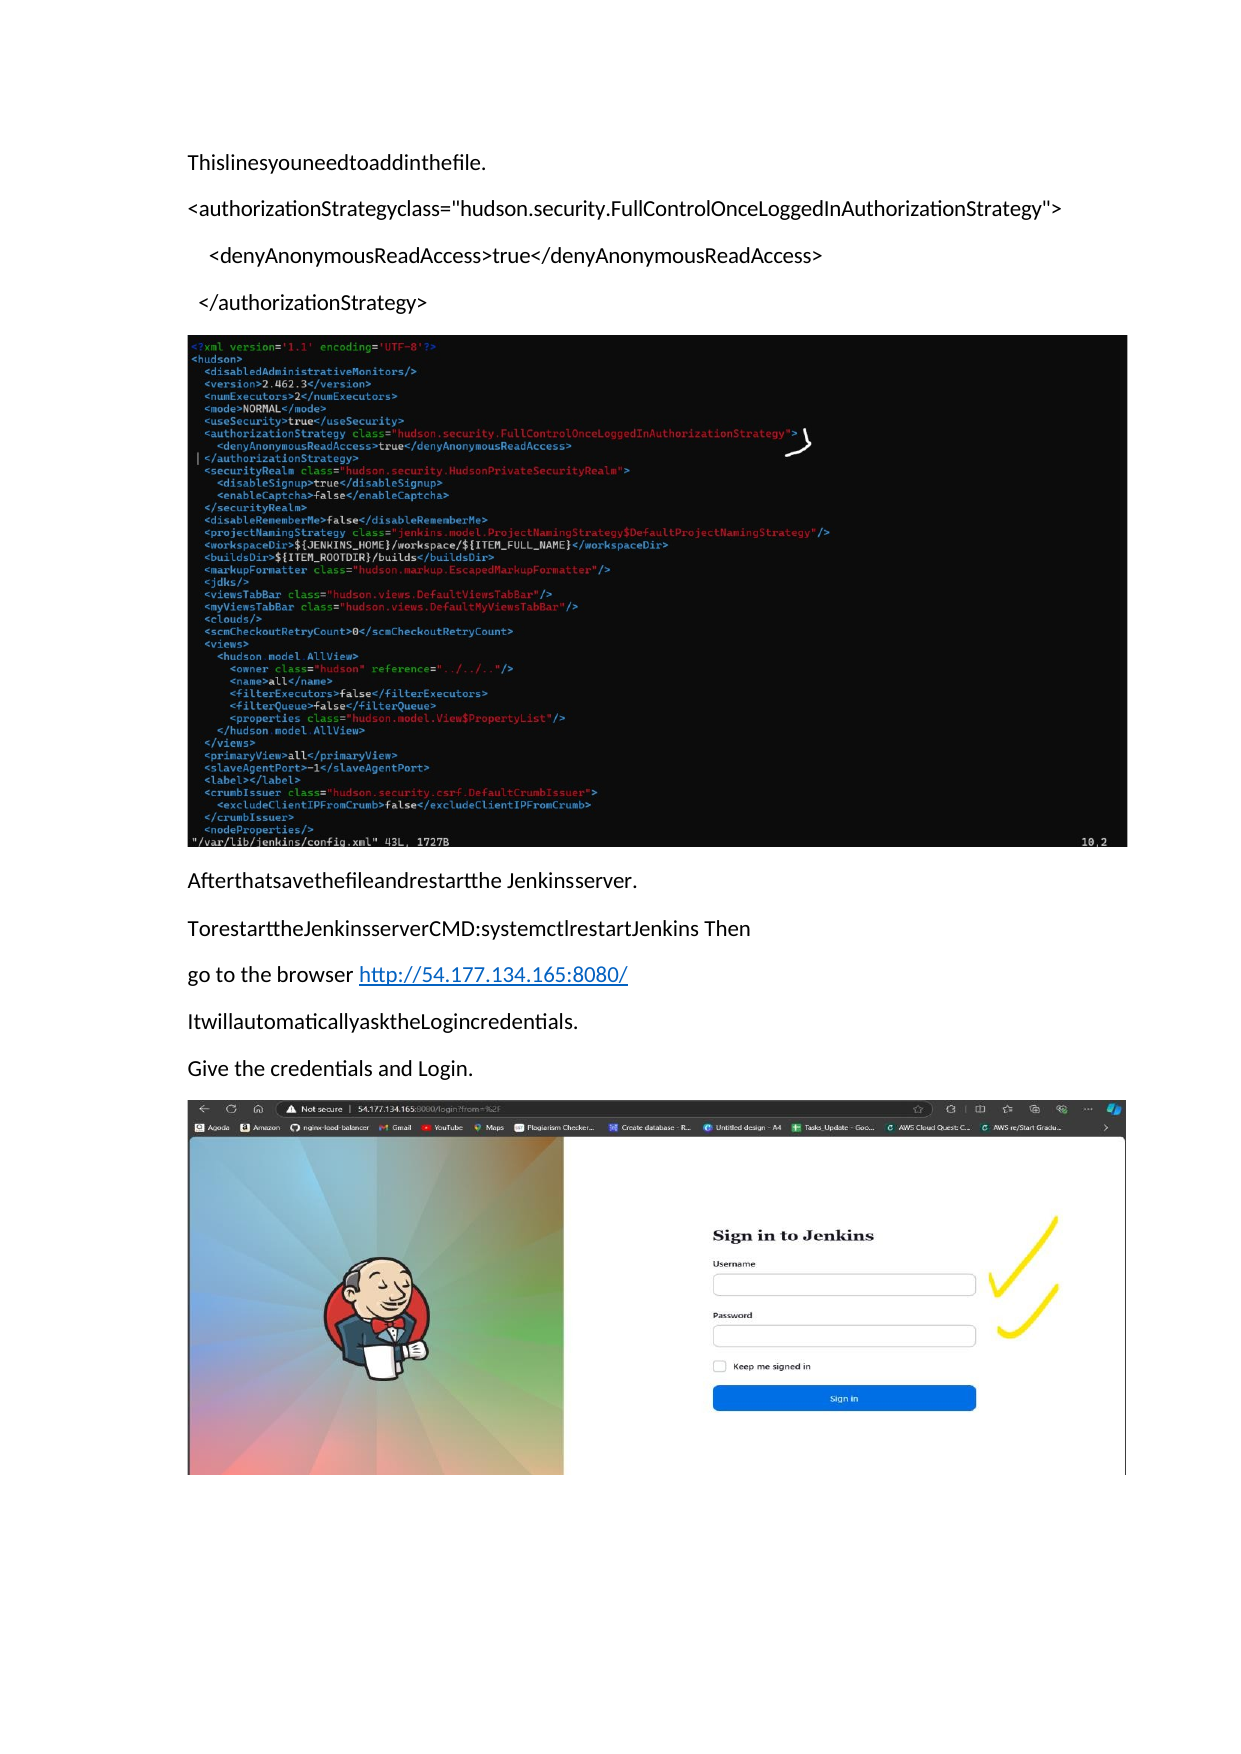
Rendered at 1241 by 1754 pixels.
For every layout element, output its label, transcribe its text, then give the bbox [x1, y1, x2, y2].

text TorestarttheJenkinsserverCMD:systemctlrestartJenkins Then go to the browser http://54.177.134.165:8080/ [187, 914, 769, 988]
text ItwillautomaticallyasktheLogincredentials. Give the credentials and Login. [187, 1007, 614, 1082]
text Afterthatsavethefileandrestartthe Jenkinsserver. [187, 353, 1138, 895]
text Thislinesyouneedtoaddinthefile. [187, 148, 1138, 176]
text <authorizationStrategyclass="hudson.security.FullControlOnceLoggedInAuthorizationStrategy"> [187, 194, 1138, 223]
picture [187, 1100, 1126, 1475]
text <denyAnonymousReadAccess>true</denyAnonymousReadAccess> [208, 242, 1138, 270]
text </authorizationStrategy> [198, 288, 1138, 316]
picture [187, 335, 1128, 353]
